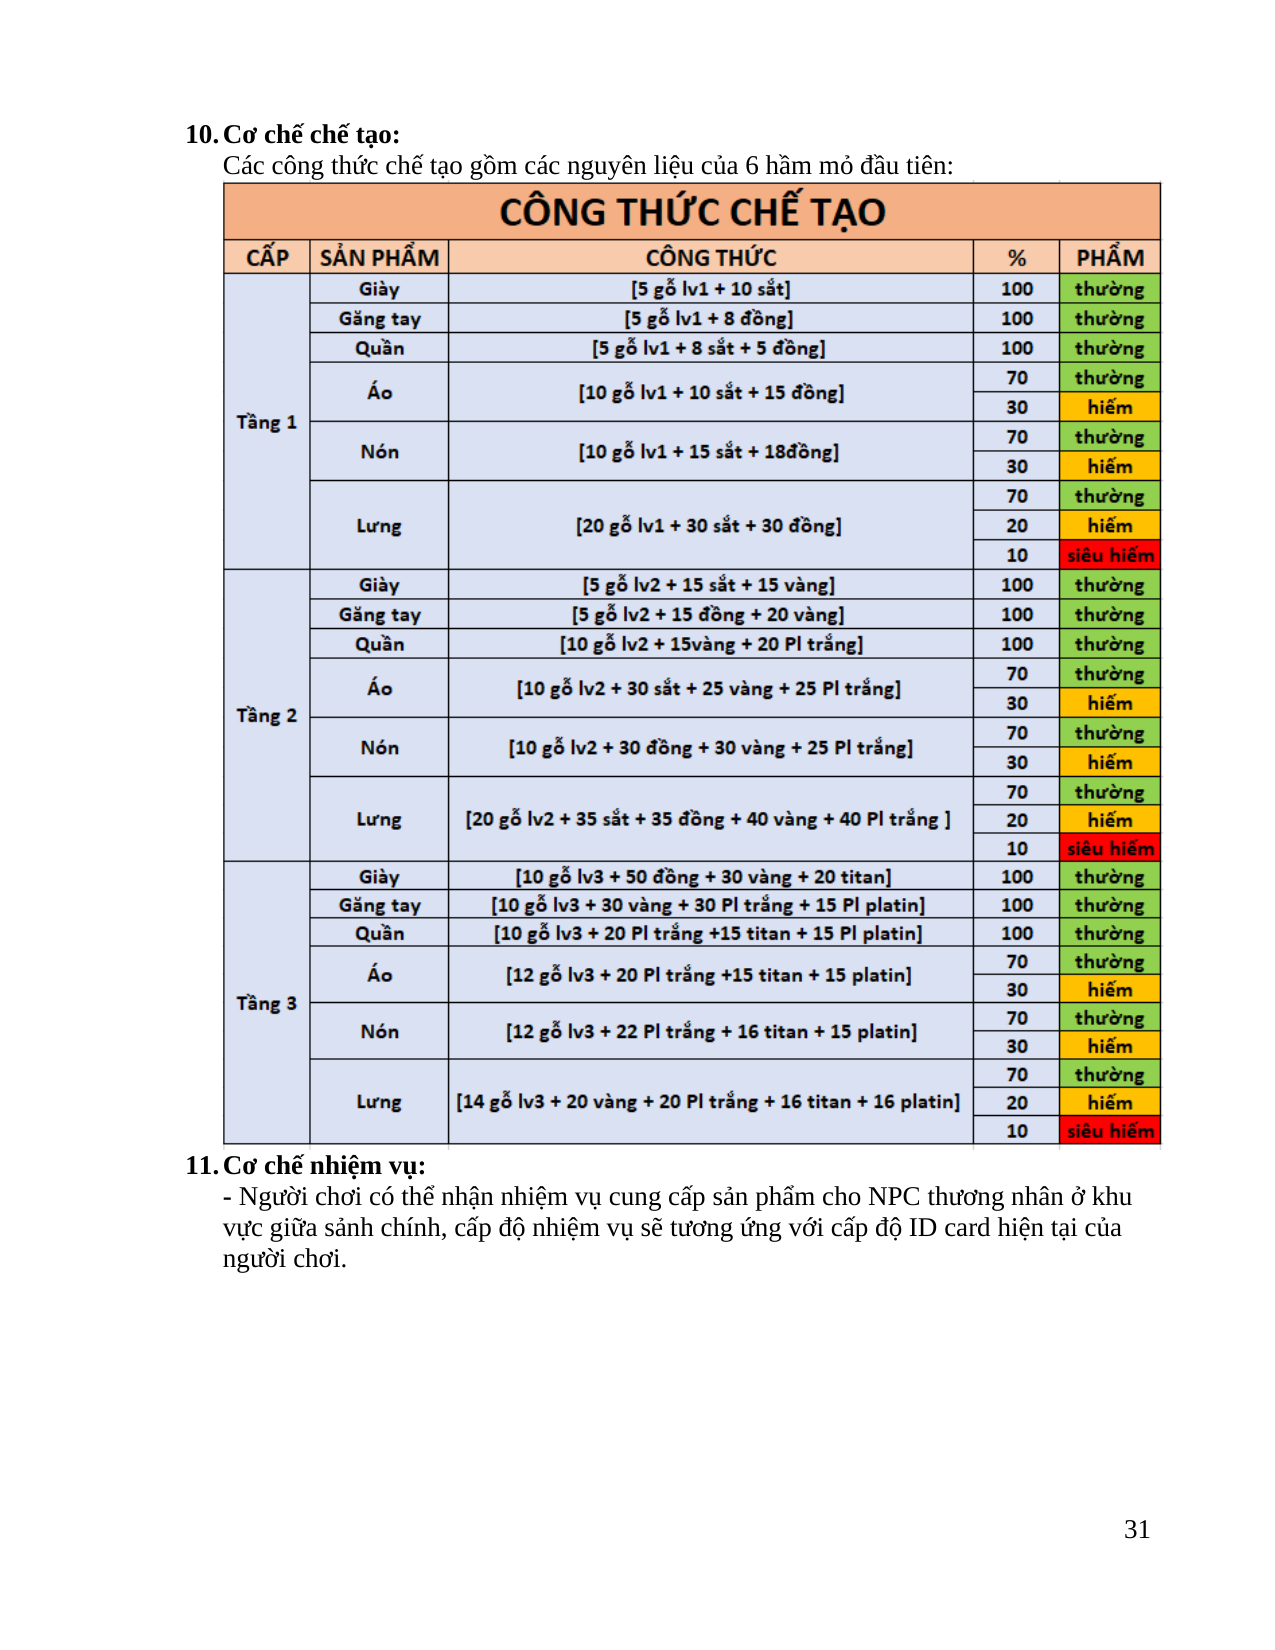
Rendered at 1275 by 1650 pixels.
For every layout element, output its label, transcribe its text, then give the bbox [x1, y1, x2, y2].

picture [222, 180, 1164, 1150]
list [185, 1149, 1151, 1274]
